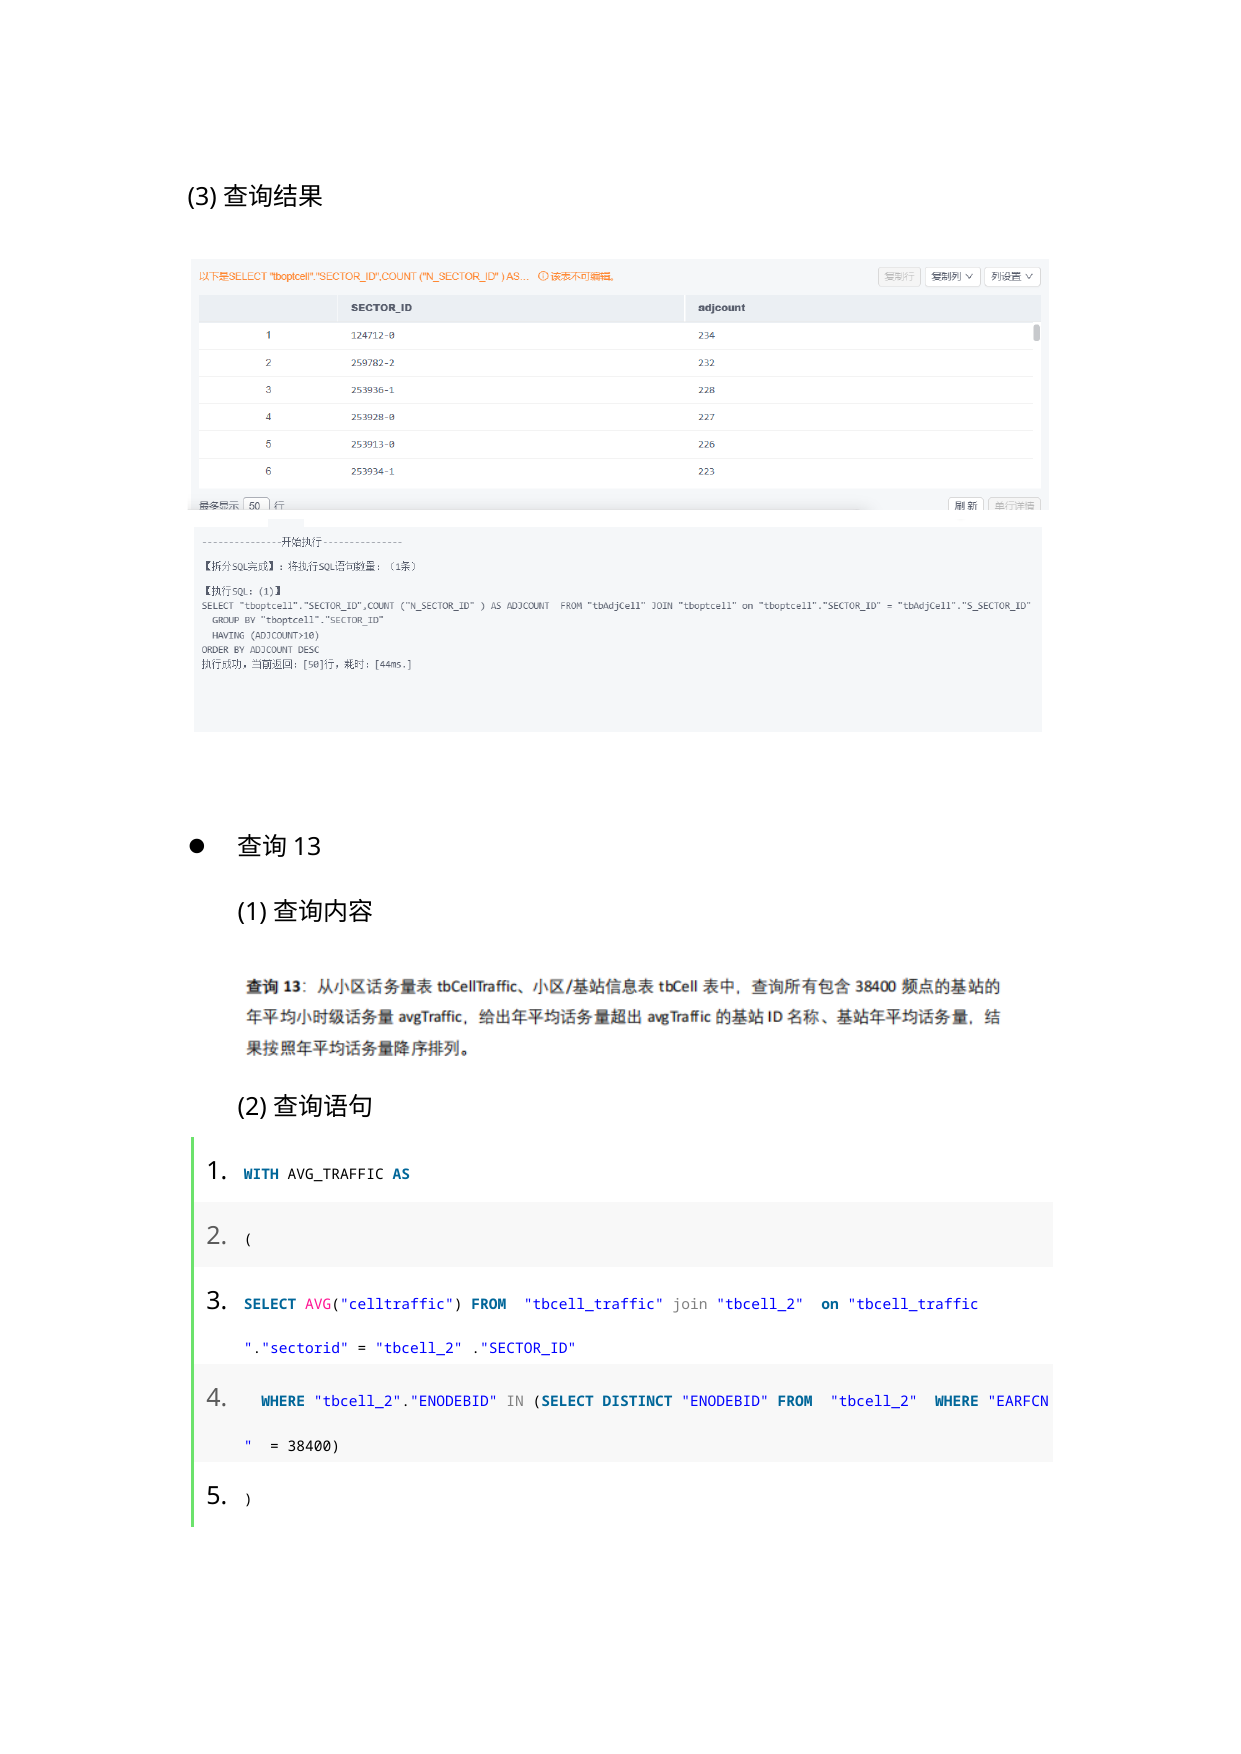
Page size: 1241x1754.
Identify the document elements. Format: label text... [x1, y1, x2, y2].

list SELECT AVG("celltraffic") FROM "tbcell_traffic" join "tbcell_2" on "tbcell_traffic"."sectorid" = "tbcell_2" ."SECTOR_ID" [194, 1267, 1053, 1364]
list WITH AVG_TRAFFIC AS [194, 1137, 1053, 1202]
text (2) 查询语句 [187, 1072, 1053, 1137]
list WHERE "tbcell_2"."ENODEBID" IN (SELECT DISTINCT "ENODEBID" FROM "tbcell_2" WHERE "EARFCN" = 38400) [194, 1364, 1053, 1462]
list 查询结果 [187, 162, 1053, 227]
list 查询13 [187, 812, 1053, 877]
text (1) 查询内容 [187, 877, 1053, 942]
list ) [194, 1462, 1053, 1527]
list ( [194, 1202, 1053, 1267]
picture [187, 519, 1053, 732]
picture [231, 974, 1058, 1061]
picture [187, 259, 1052, 510]
